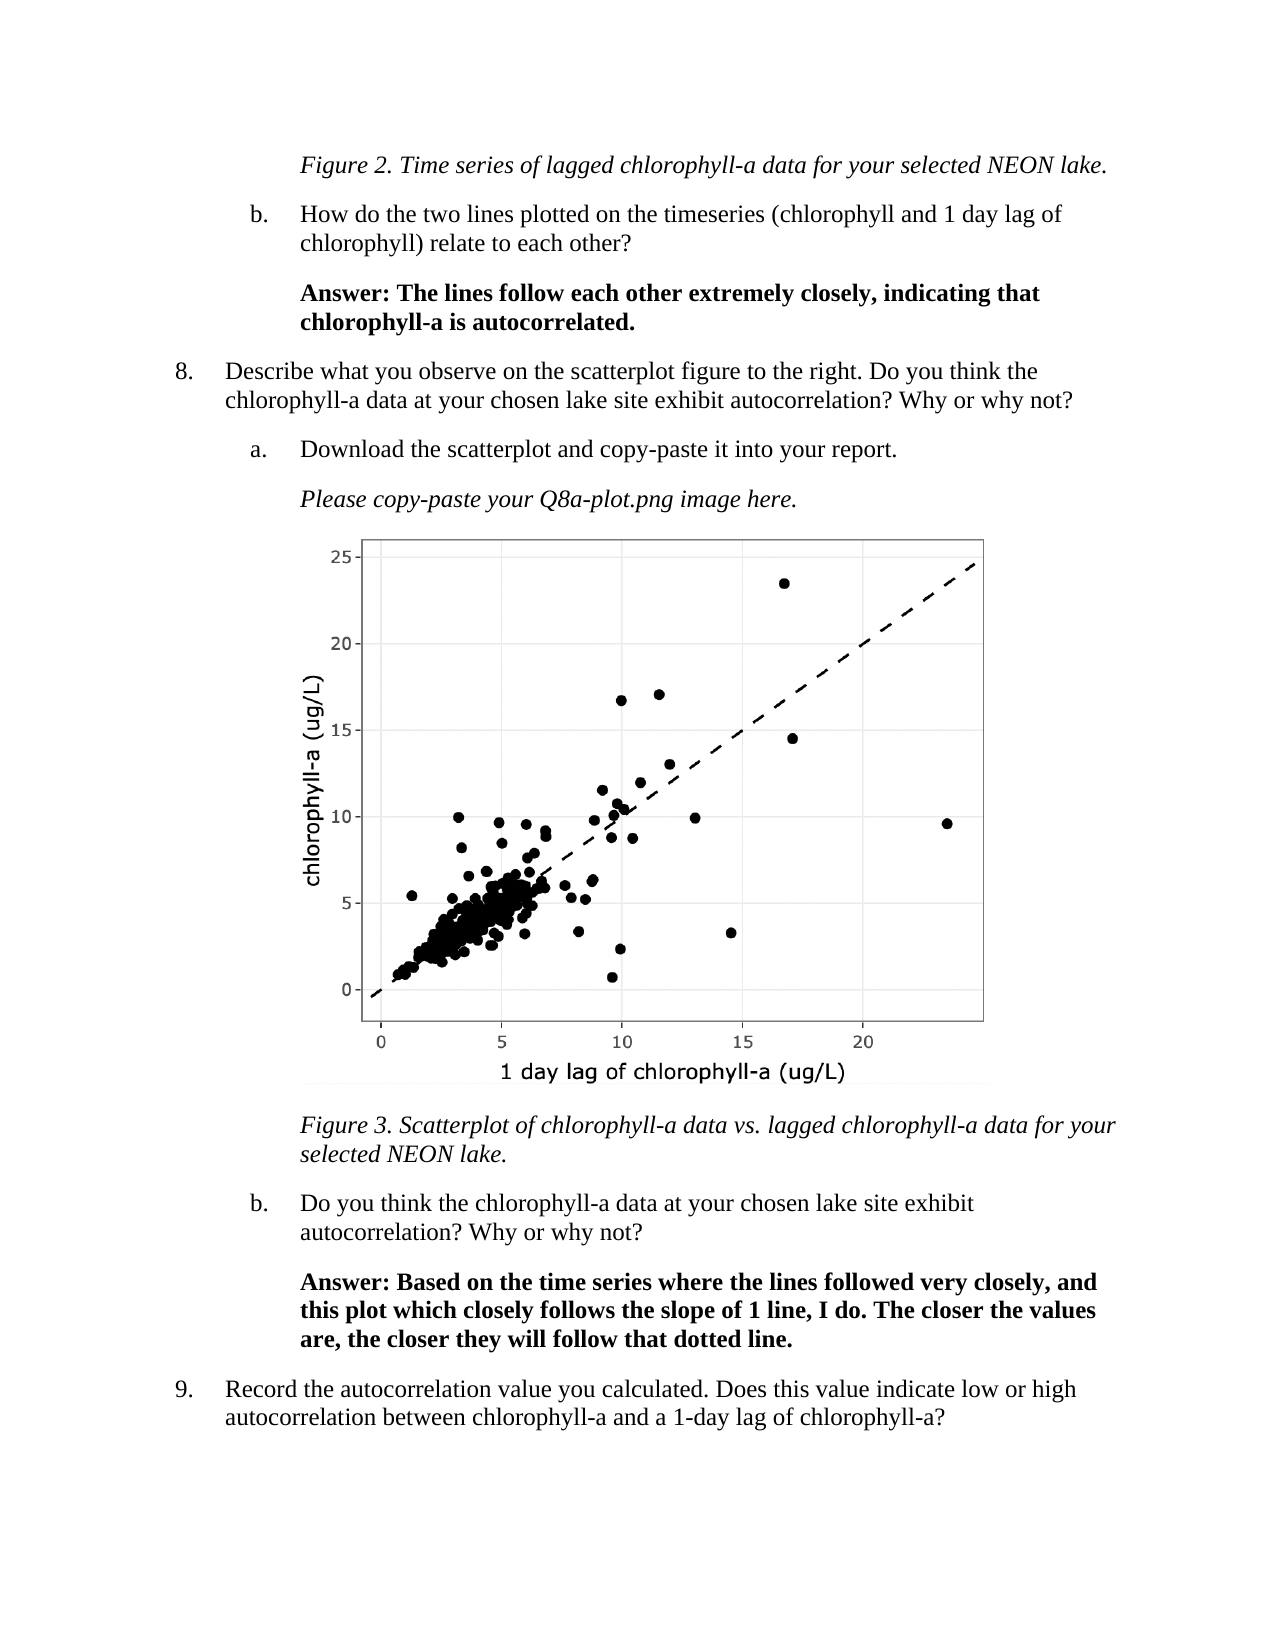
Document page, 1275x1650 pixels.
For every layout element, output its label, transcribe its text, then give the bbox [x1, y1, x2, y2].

list Download the scatterplot and copy-paste it into your report. [250, 434, 1125, 463]
list Answer: The lines follow each other extremely closely, indicating that chlorophyll-a is autocorrelated. [250, 278, 1125, 335]
list Figure 2. Time series of lagged chlorophyll-a data for your selected NEON lake. [250, 150, 1125, 179]
list Figure 3. Scatterplot of chlorophyll-a data vs. lagged chlorophyll-a data for your selected NEON lake. [250, 1110, 1125, 1167]
list Answer: Based on the time series where the lines followed very closely, and this plot which closely follows the slope of 1 line, I do. The closer the values are, the closer they will follow that dotted line. [250, 1267, 1125, 1353]
list Do you think the chlorophyll-a data at your chosen lake site exhibit autocorrelation? Why or why not? [250, 1188, 1125, 1246]
list Please copy-paste your Q8a-plot.png image here. [250, 484, 1125, 513]
picture [300, 533, 991, 1084]
list How do the two lines plotted on the timeseries (chlorophyll and 1 day lag of chlorophyll) relate to each other? [250, 199, 1125, 257]
list Describe what you observe on the scatterplot figure to the right. Do you think the chlorophyll-a data at your chosen lake site exhibit autocorrelation? Why or why not? [175, 356, 1125, 414]
list Record the autocorrelation value you calculated. Does this value indicate low or high autocorrelation between chlorophyll-a and a 1-day lag of chlorophyll-a? [175, 1374, 1125, 1431]
